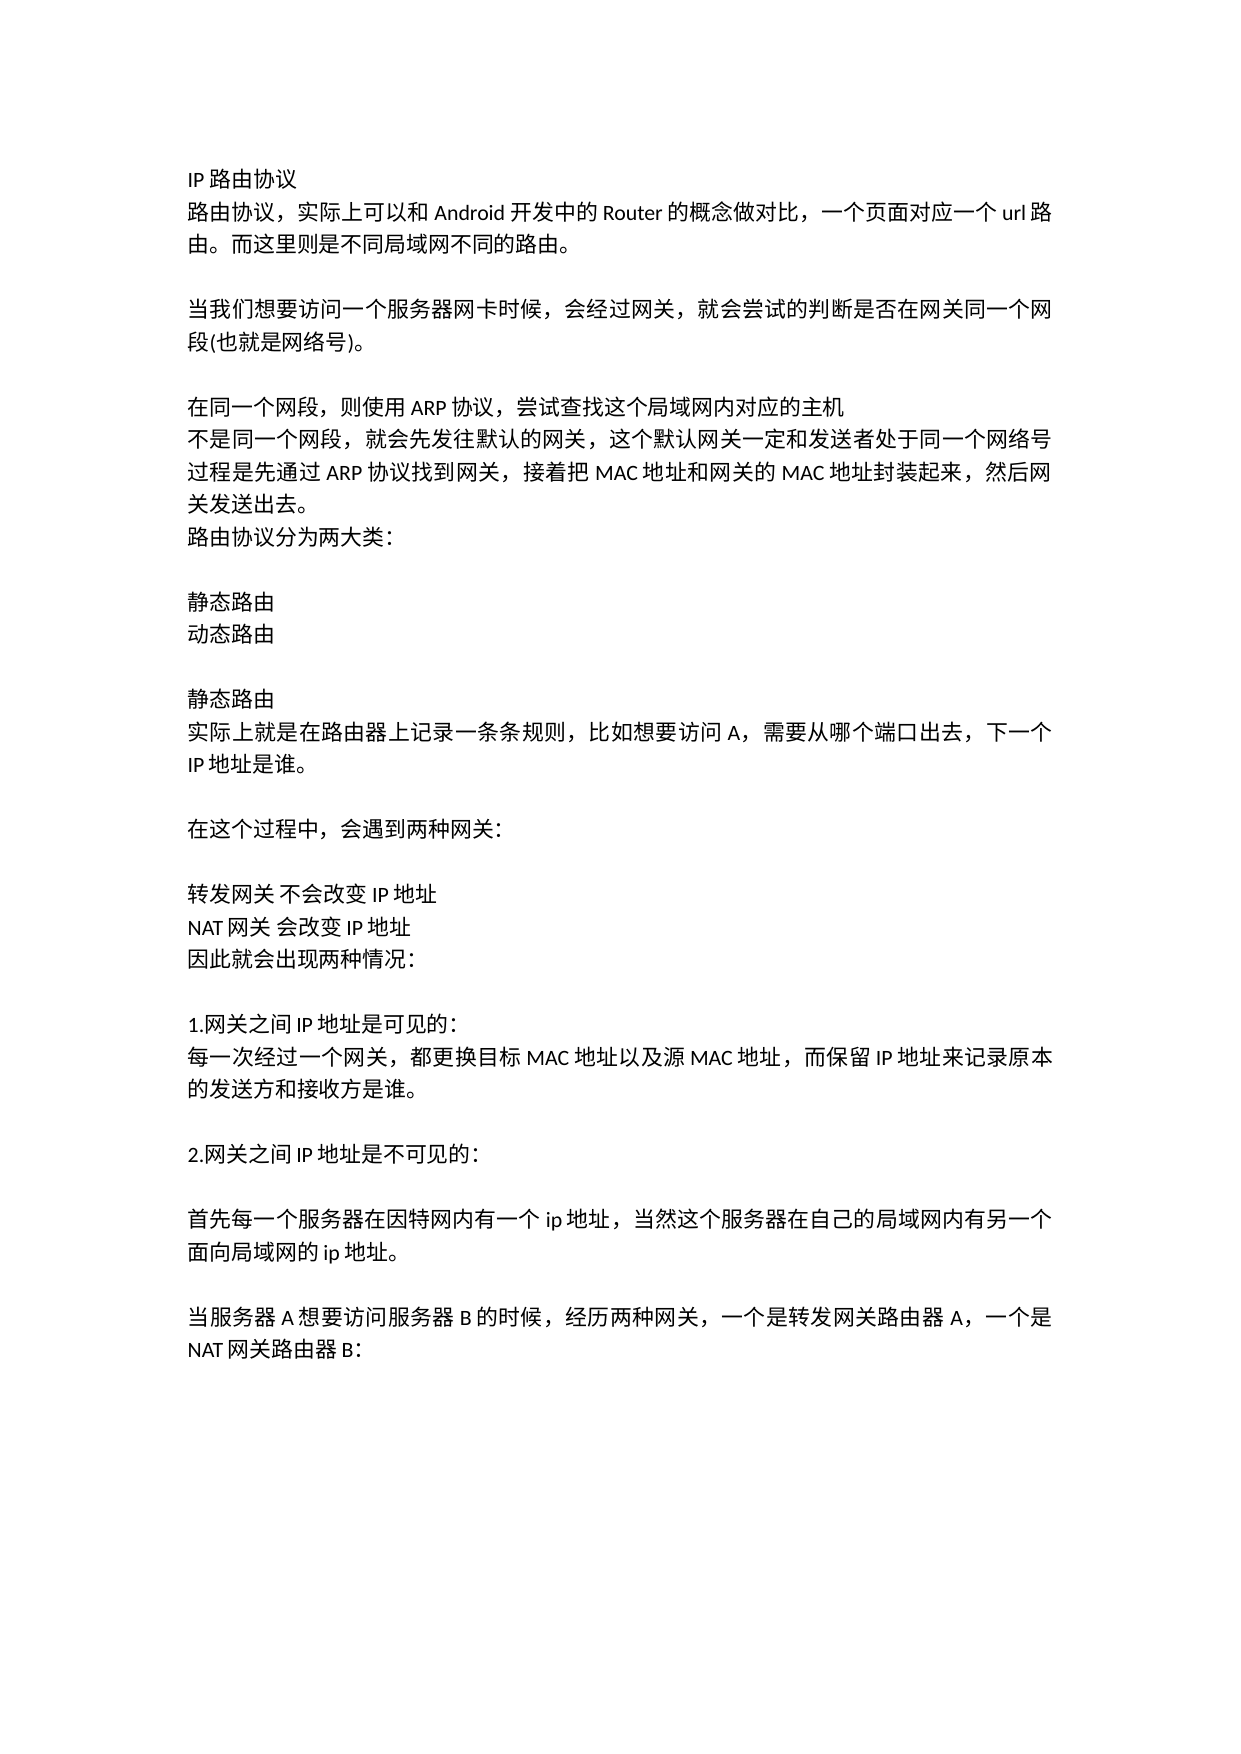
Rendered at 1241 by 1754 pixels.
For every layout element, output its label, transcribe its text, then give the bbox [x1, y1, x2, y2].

text 静态路由 [187, 584, 1053, 617]
text 因此就会出现两种情况： [187, 942, 1053, 974]
text 每一次经过一个网关，都更换目标MAC地址以及源MAC地址，而保留IP地址来记录原本的发送方和接收方是谁。 [187, 1039, 1053, 1104]
text 在同一个网段，则使用ARP协议，尝试查找这个局域网内对应的主机 [187, 389, 1053, 422]
text 转发网关 不会改变IP地址 [187, 877, 1053, 909]
text 静态路由 [187, 682, 1053, 714]
text 当我们想要访问一个服务器网卡时候，会经过网关，就会尝试的判断是否在网关同一个网段(也就是网络号)。 [187, 292, 1053, 357]
text 首先每一个服务器在因特网内有一个ip地址，当然这个服务器在自己的局域网内有另一个面向局域网的ip地址。 [187, 1202, 1053, 1267]
text IP 路由协议 [187, 162, 1053, 194]
text 路由协议分为两大类： [187, 519, 1053, 552]
text 动态路由 [187, 617, 1053, 649]
text 当服务器A想要访问服务器B的时候，经历两种网关，一个是转发网关路由器A，一个是NAT网关路由器B： [187, 1299, 1053, 1364]
text 路由协议，实际上可以和Android 开发中的Router的概念做对比，一个页面对应一个url路由。而这里则是不同局域网不同的路由。 [187, 194, 1053, 259]
text 不是同一个网段，就会先发往默认的网关，这个默认网关一定和发送者处于同一个网络号。过程是先通过ARP协议找到网关，接着把MAC地址和网关的MAC地址封装起来，然后网关发送出去。 [187, 422, 1053, 519]
text 1.网关之间IP地址是可见的： [187, 1007, 1053, 1039]
text 实际上就是在路由器上记录一条条规则，比如想要访问A，需要从哪个端口出去，下一个IP地址是谁。 [187, 714, 1053, 779]
text NAT网关 会改变IP地址 [187, 909, 1053, 942]
text 2.网关之间IP地址是不可见的： [187, 1137, 1053, 1169]
text 在这个过程中，会遇到两种网关： [187, 812, 1053, 844]
